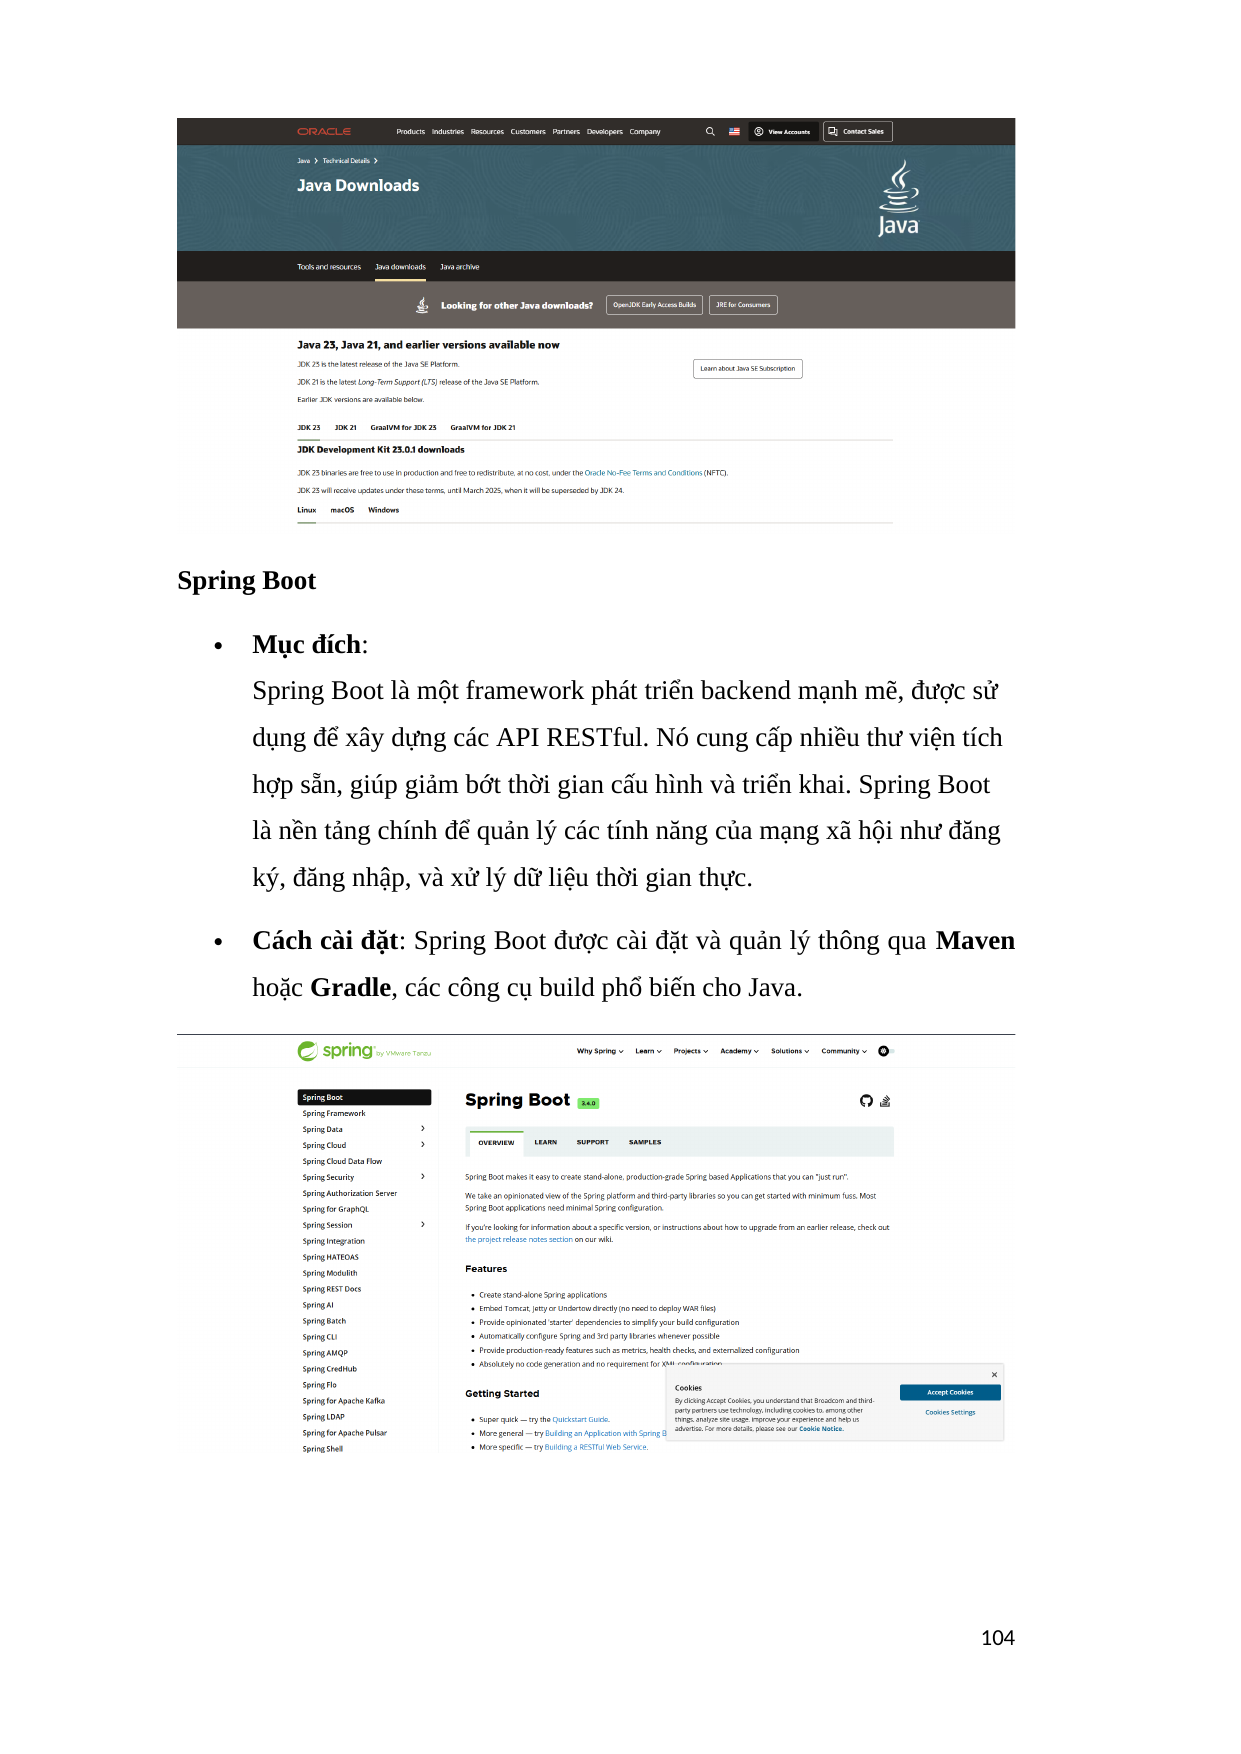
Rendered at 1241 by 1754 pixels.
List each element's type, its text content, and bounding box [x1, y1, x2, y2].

picture [177, 118, 1016, 534]
list Cách cài đặt: Spring Boot được cài đặt và quản lý thông qua Maven hoặc Gradle, các công cụ build phổ biến cho Java. [214, 924, 1015, 1002]
text Spring Boot [177, 564, 1015, 596]
picture [177, 1034, 1016, 1453]
list Mục đích: Spring Boot là một framework phát triển backend mạnh mẽ, được sử dụng để xây dựng các API RESTful. Nó cung cấp nhiều thư viện tích hợp sẵn, giúp giảm bớt thời gian cấu hình và triển khai. Spring Boot là nền tảng chính để quản lý các tính năng của mạng xã hội như đăng ký, đăng nhập, và xử lý dữ liệu thời gian thực. [214, 628, 1015, 892]
